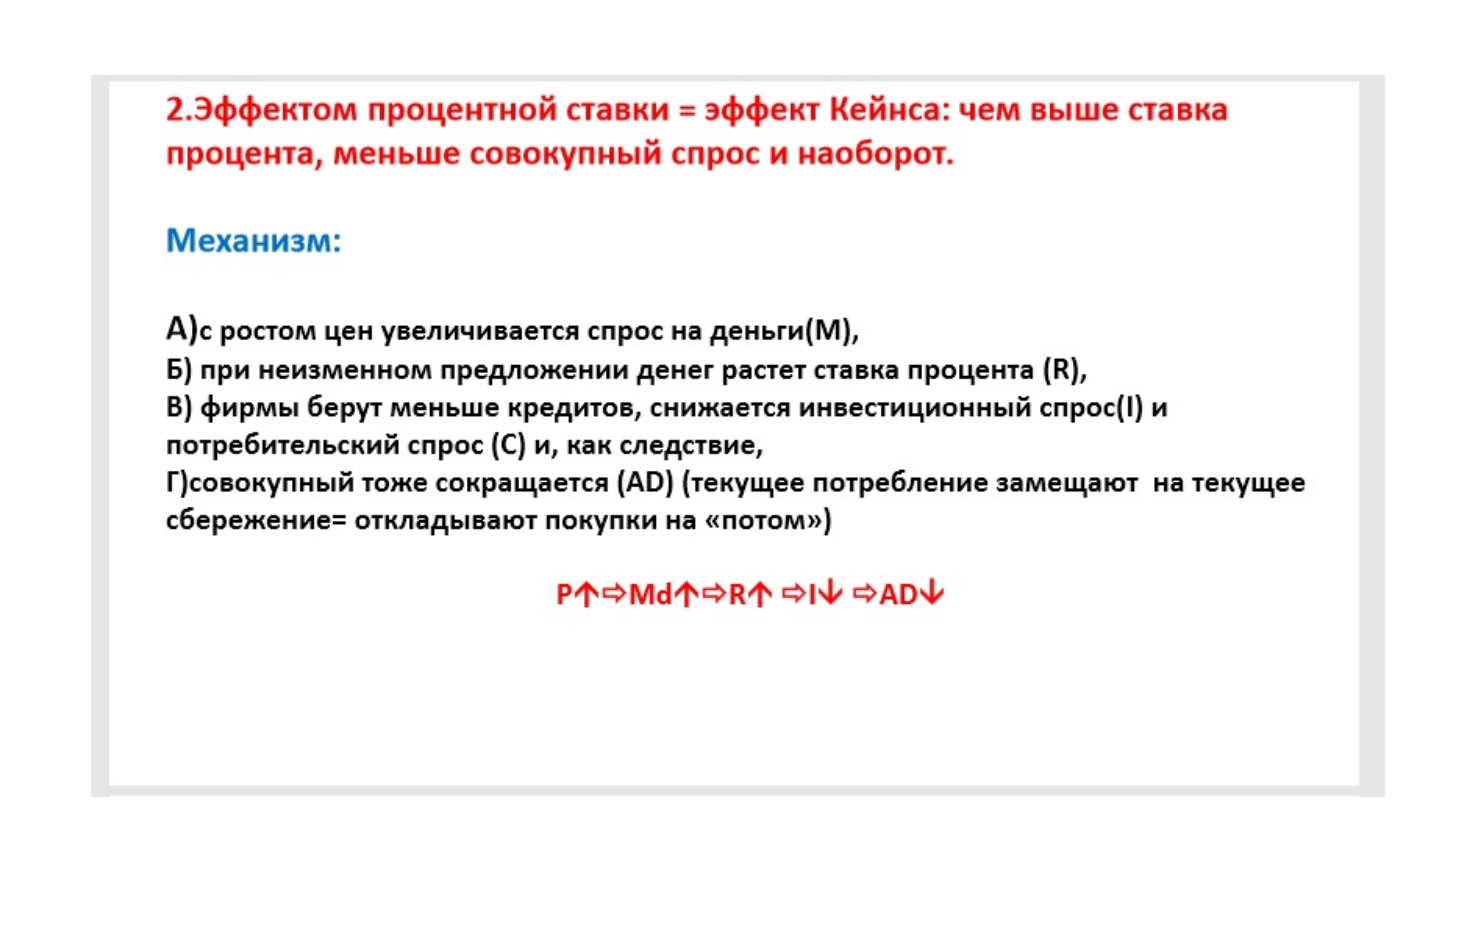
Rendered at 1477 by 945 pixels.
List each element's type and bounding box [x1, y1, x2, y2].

picture [91, 75, 1386, 797]
